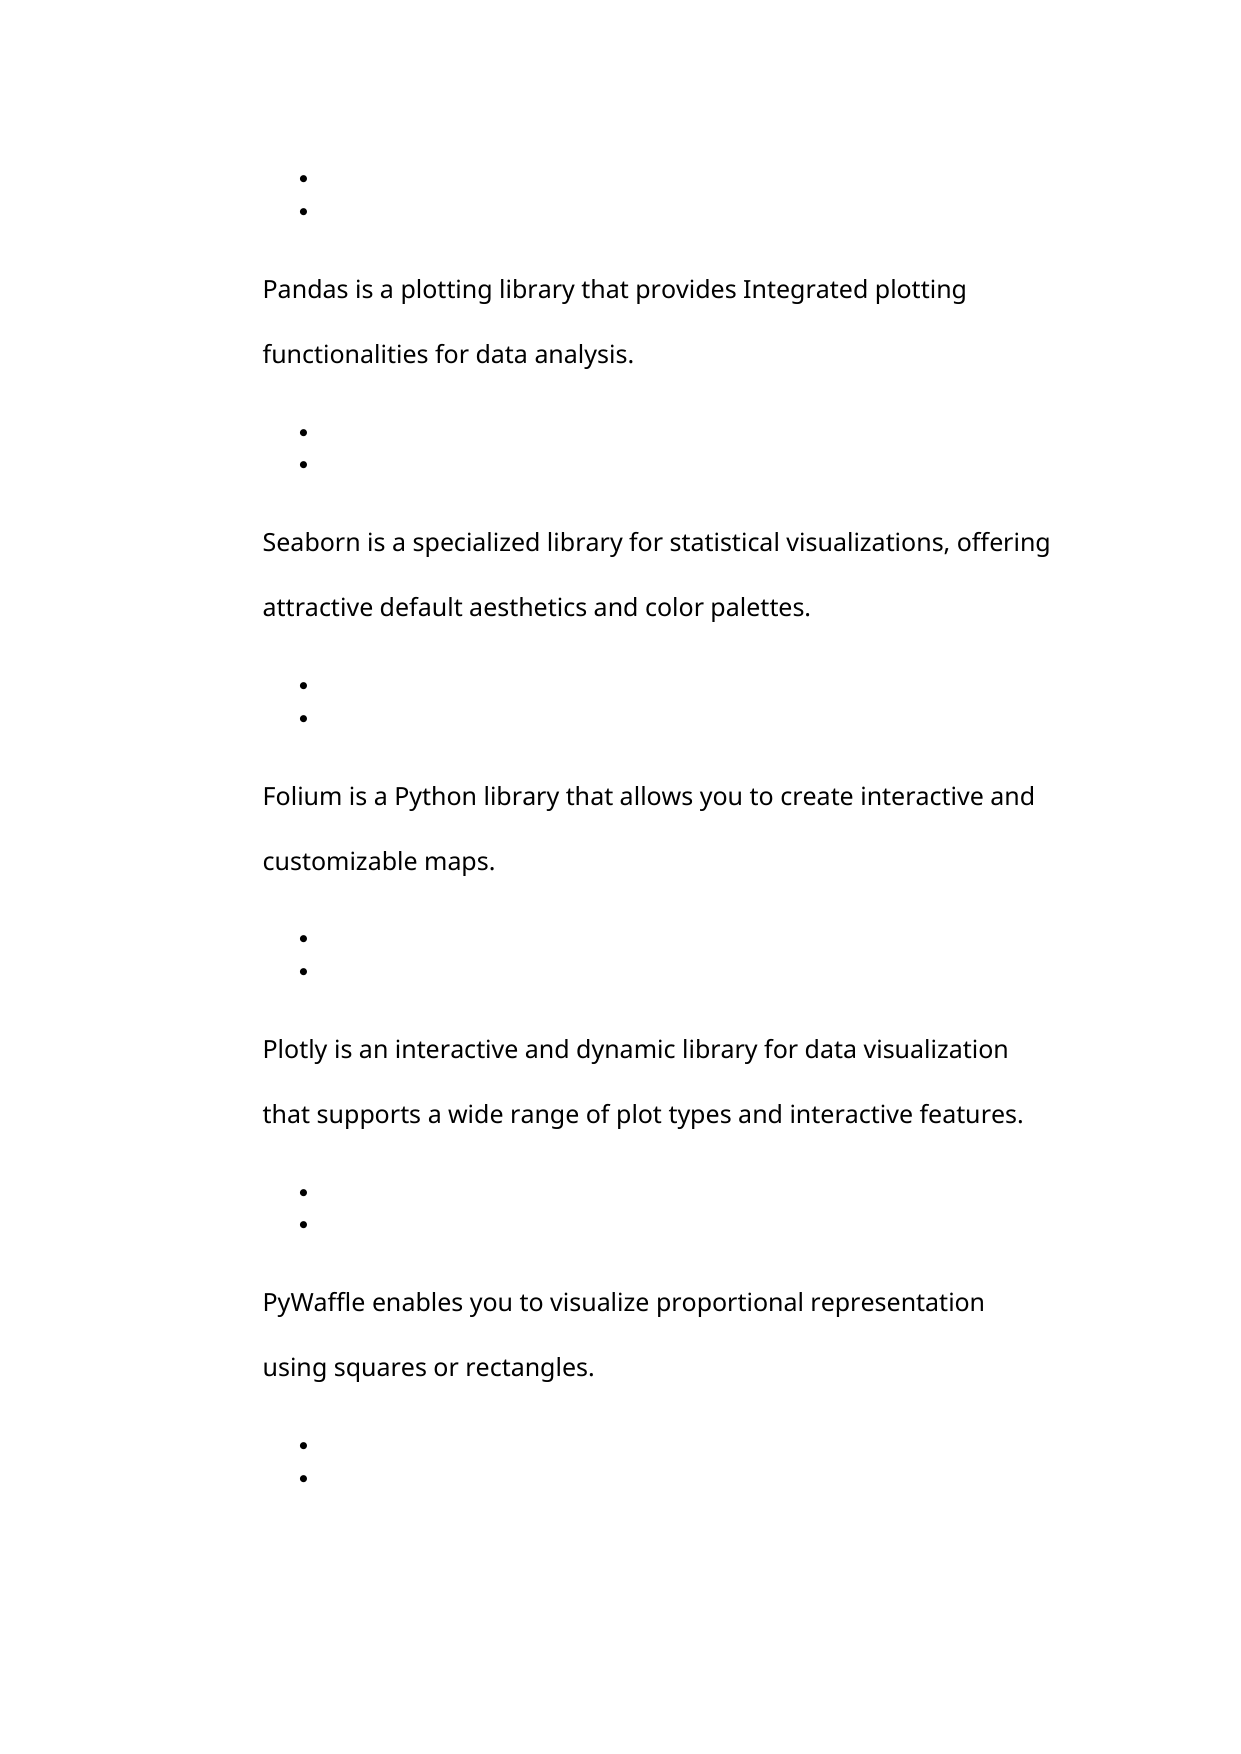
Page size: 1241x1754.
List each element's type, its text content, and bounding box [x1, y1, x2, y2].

text Plotly is an interactive and dynamic library for data visualization that supports a wide range of plot types and interactive features. [262, 1016, 1053, 1146]
text PyWaffle enables you to visualize proportional representation using squares or rectangles. [262, 1269, 1053, 1399]
text Pandas is a plotting library that provides Integrated plotting functionalities for data analysis. [262, 256, 1053, 386]
text Folium is a Python library that allows you to create interactive and customizable maps. [262, 763, 1053, 893]
text Seaborn is a specialized library for statistical visualizations, offering attractive default aesthetics and color palettes. [262, 509, 1053, 639]
